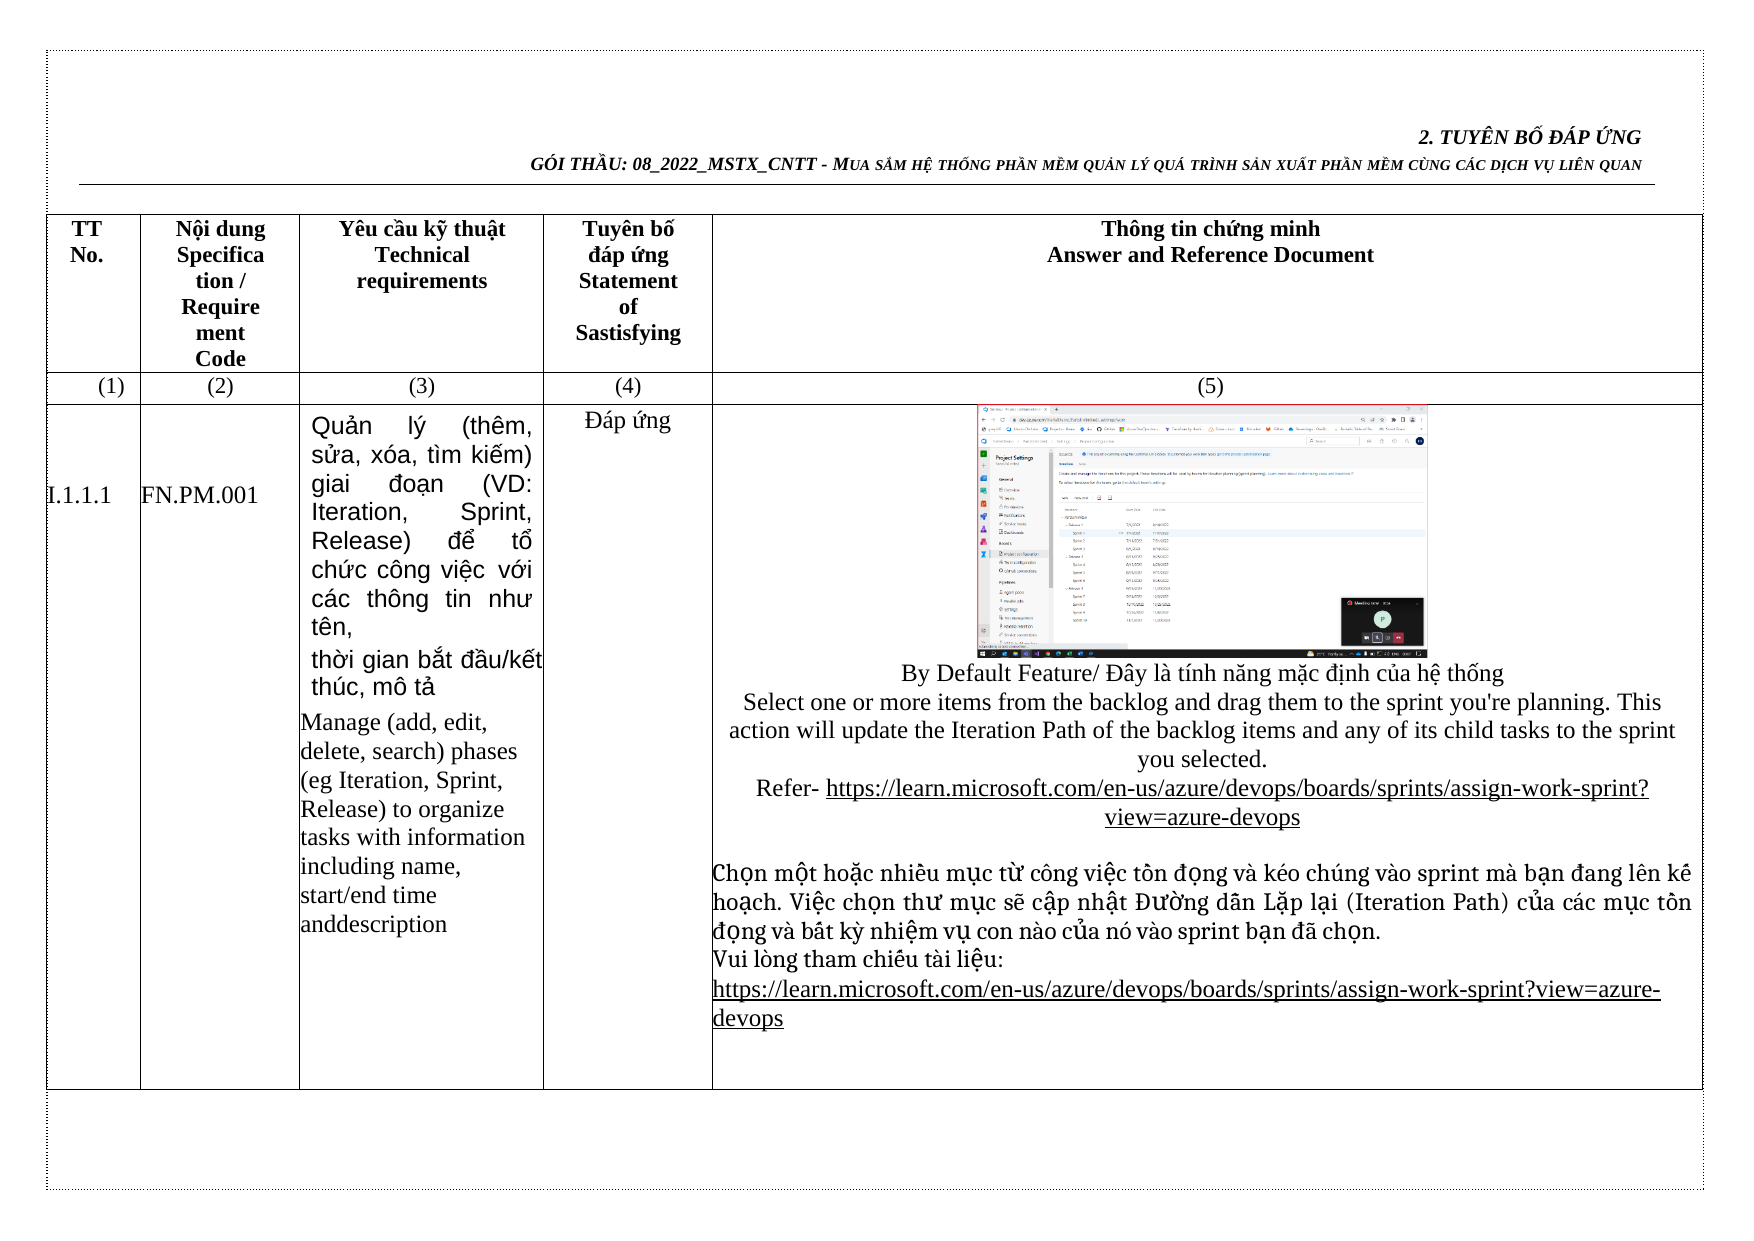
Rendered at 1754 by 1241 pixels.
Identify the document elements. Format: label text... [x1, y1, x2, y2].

table_cell (4) [544, 373, 712, 404]
table_cell (3) [300, 373, 543, 404]
table_header Yêu cầu kỹ thuật Technical requirements [300, 215, 543, 372]
table_header Nội dung Specification / Requirement Code [141, 215, 299, 372]
table_cell I.1.1.1 [47, 405, 140, 1089]
picture [977, 404, 1428, 658]
table_cell (1) [47, 373, 140, 404]
table_cell FN.PM.001 [141, 405, 299, 1089]
table_header Thông tin chứng minh Answer and Reference Document [713, 215, 1702, 372]
table_cell (2) [141, 373, 299, 404]
table_cell (5) [713, 373, 1702, 404]
table_cell Đáp ứng [544, 405, 712, 1089]
table_cell By Default Feature/ Đây là tính năng mặc định của hệ thống Select one or more items from the backlog and drag them to the sprint you're planning. This action will update the Iteration Path of the backlog items and any of its child tasks to the sprint you selected. Refer- https://learn.microsoft.com/en-us/azure/devops/boards/sprints/assign-work-sprint?view=azure-devops Chọn một hoặc nhiều mục từ công việc tồn đọng và kéo chúng vào sprint mà bạn đang lên kế hoạch. Việc chọn thư mục sẽ cập nhật Đường dẫn Lặp lại (Iteration Path) của các mục tồn đọng và bất kỳ nhiệm vụ con nào của nó vào sprint bạn đã chọn. Vui lòng tham chiếu tài liệu: https://learn.microsoft.com/en-us/azure/devops/boards/sprints/assign-work-sprint?view=azure-devops [713, 405, 1702, 1089]
table_header TT No. [47, 215, 140, 372]
table_header Tuyên bố đáp ứng Statement of Sastisfying [544, 215, 712, 372]
table_cell Quản lý (thêm, sửa, xóa, tìm kiếm) giai đoạn (VD: Iteration, Sprint, Release) để tổ chức công việc với các thông tin như tên, thời gian bắt đầu/kết thúc, mô tả Manage (add, edit, delete, search) phases (eg Iteration, Sprint, Release) to organize tasks with information including name, start/end time anddescription [300, 405, 543, 1089]
